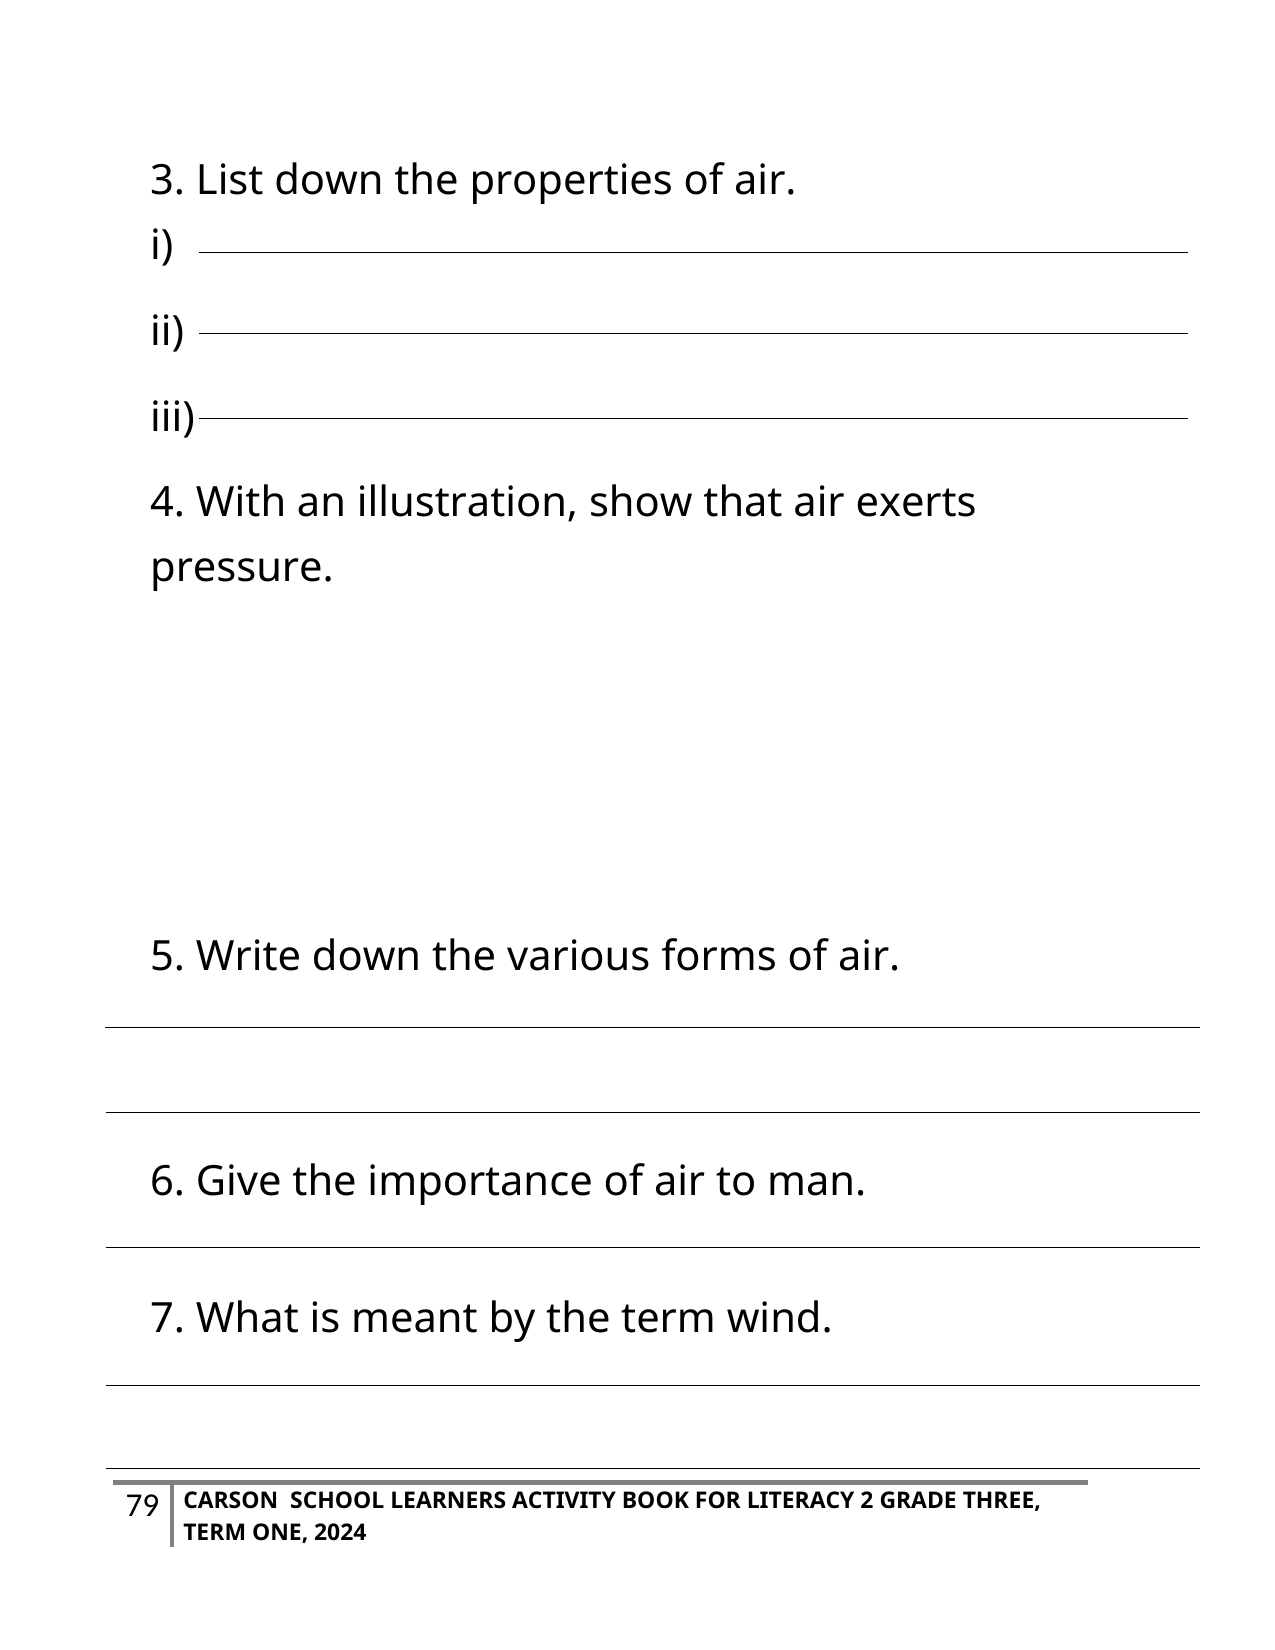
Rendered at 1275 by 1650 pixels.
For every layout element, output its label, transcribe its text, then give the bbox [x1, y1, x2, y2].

text 7. What is meant by the term wind. [150, 1288, 1125, 1344]
text iii) [150, 387, 1125, 443]
text ii) [150, 300, 1125, 357]
text i) [150, 215, 1125, 272]
text 3. List down the properties of air. [150, 150, 1125, 207]
text 4. With an illustration, show that air exerts pressure. [150, 472, 1125, 594]
text 6. Give the importance of air to man. [150, 1151, 1125, 1208]
text 5. Write down the various forms of air. [150, 926, 1125, 982]
